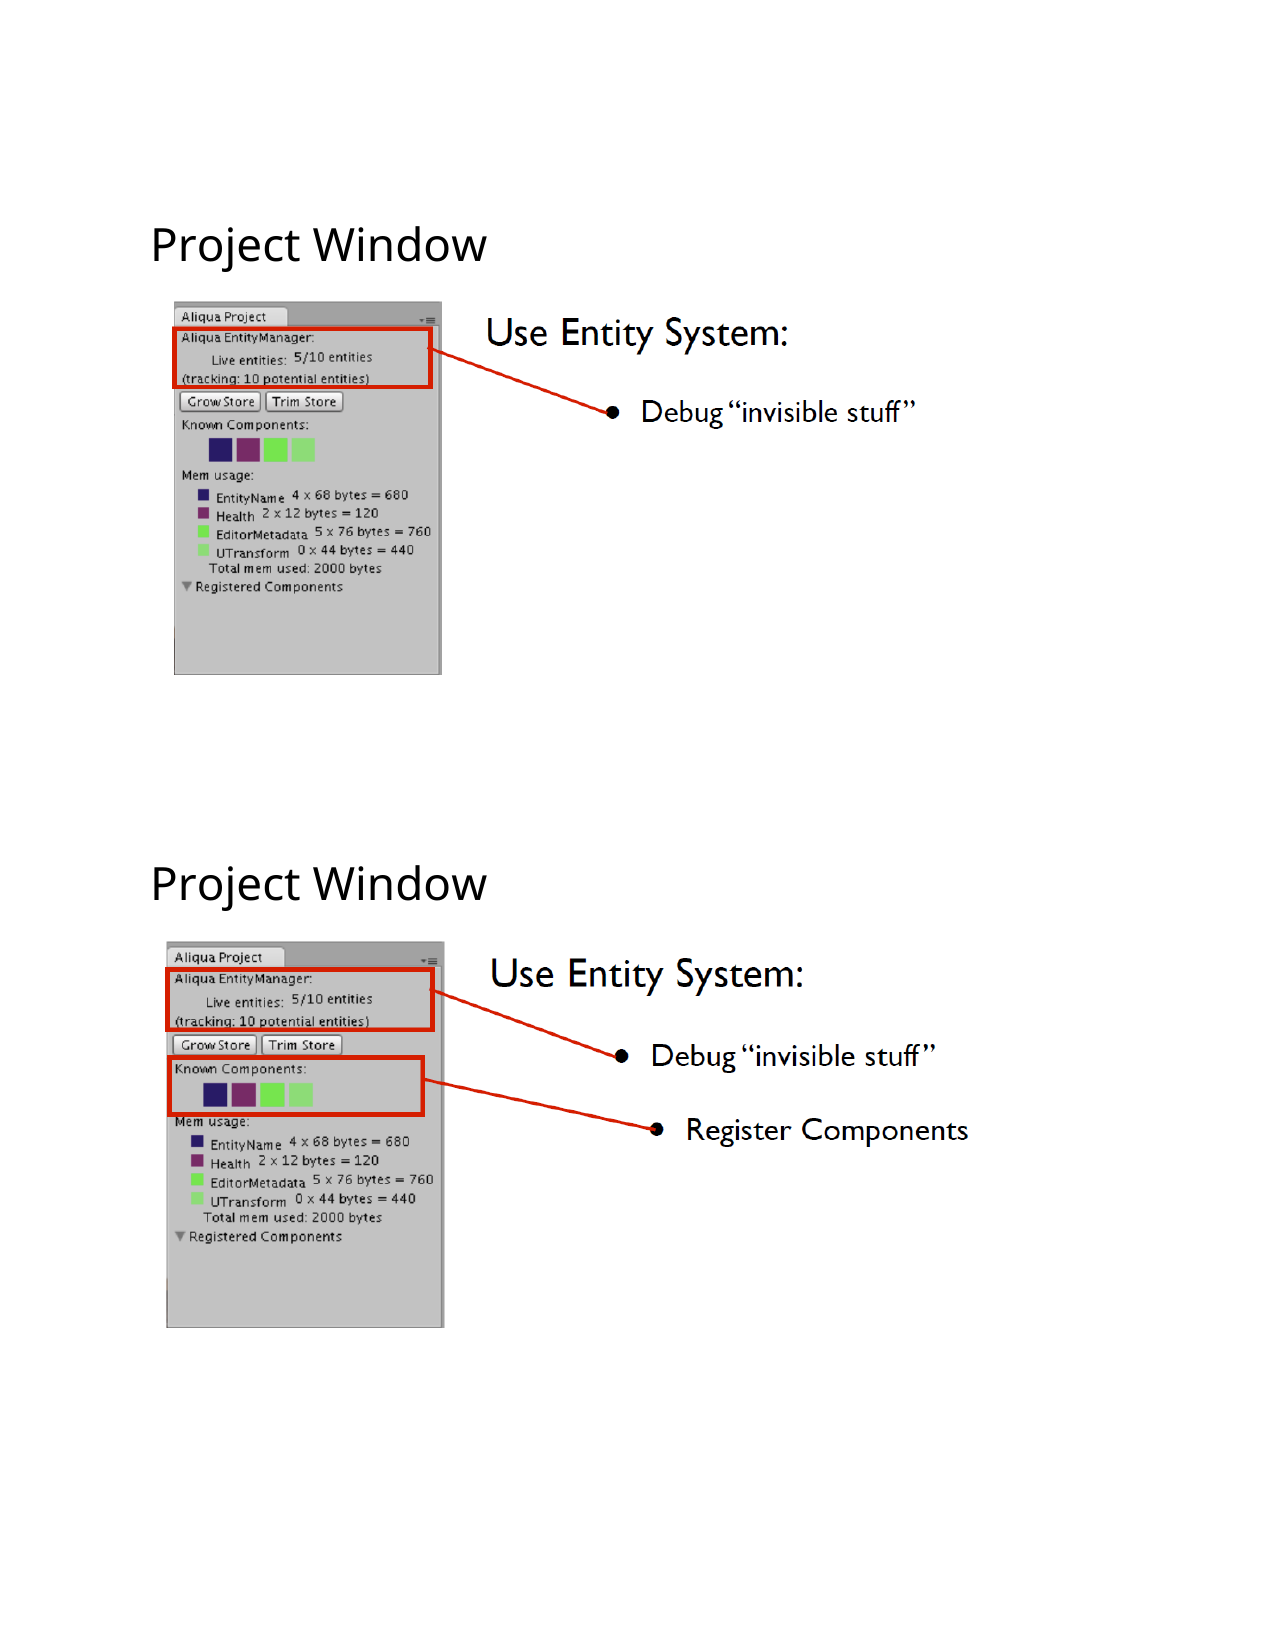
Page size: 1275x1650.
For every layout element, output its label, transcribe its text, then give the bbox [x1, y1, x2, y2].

picture [150, 274, 1050, 727]
text Project Window [150, 212, 1125, 275]
text Project Window [150, 851, 1125, 913]
picture [150, 913, 1050, 1397]
